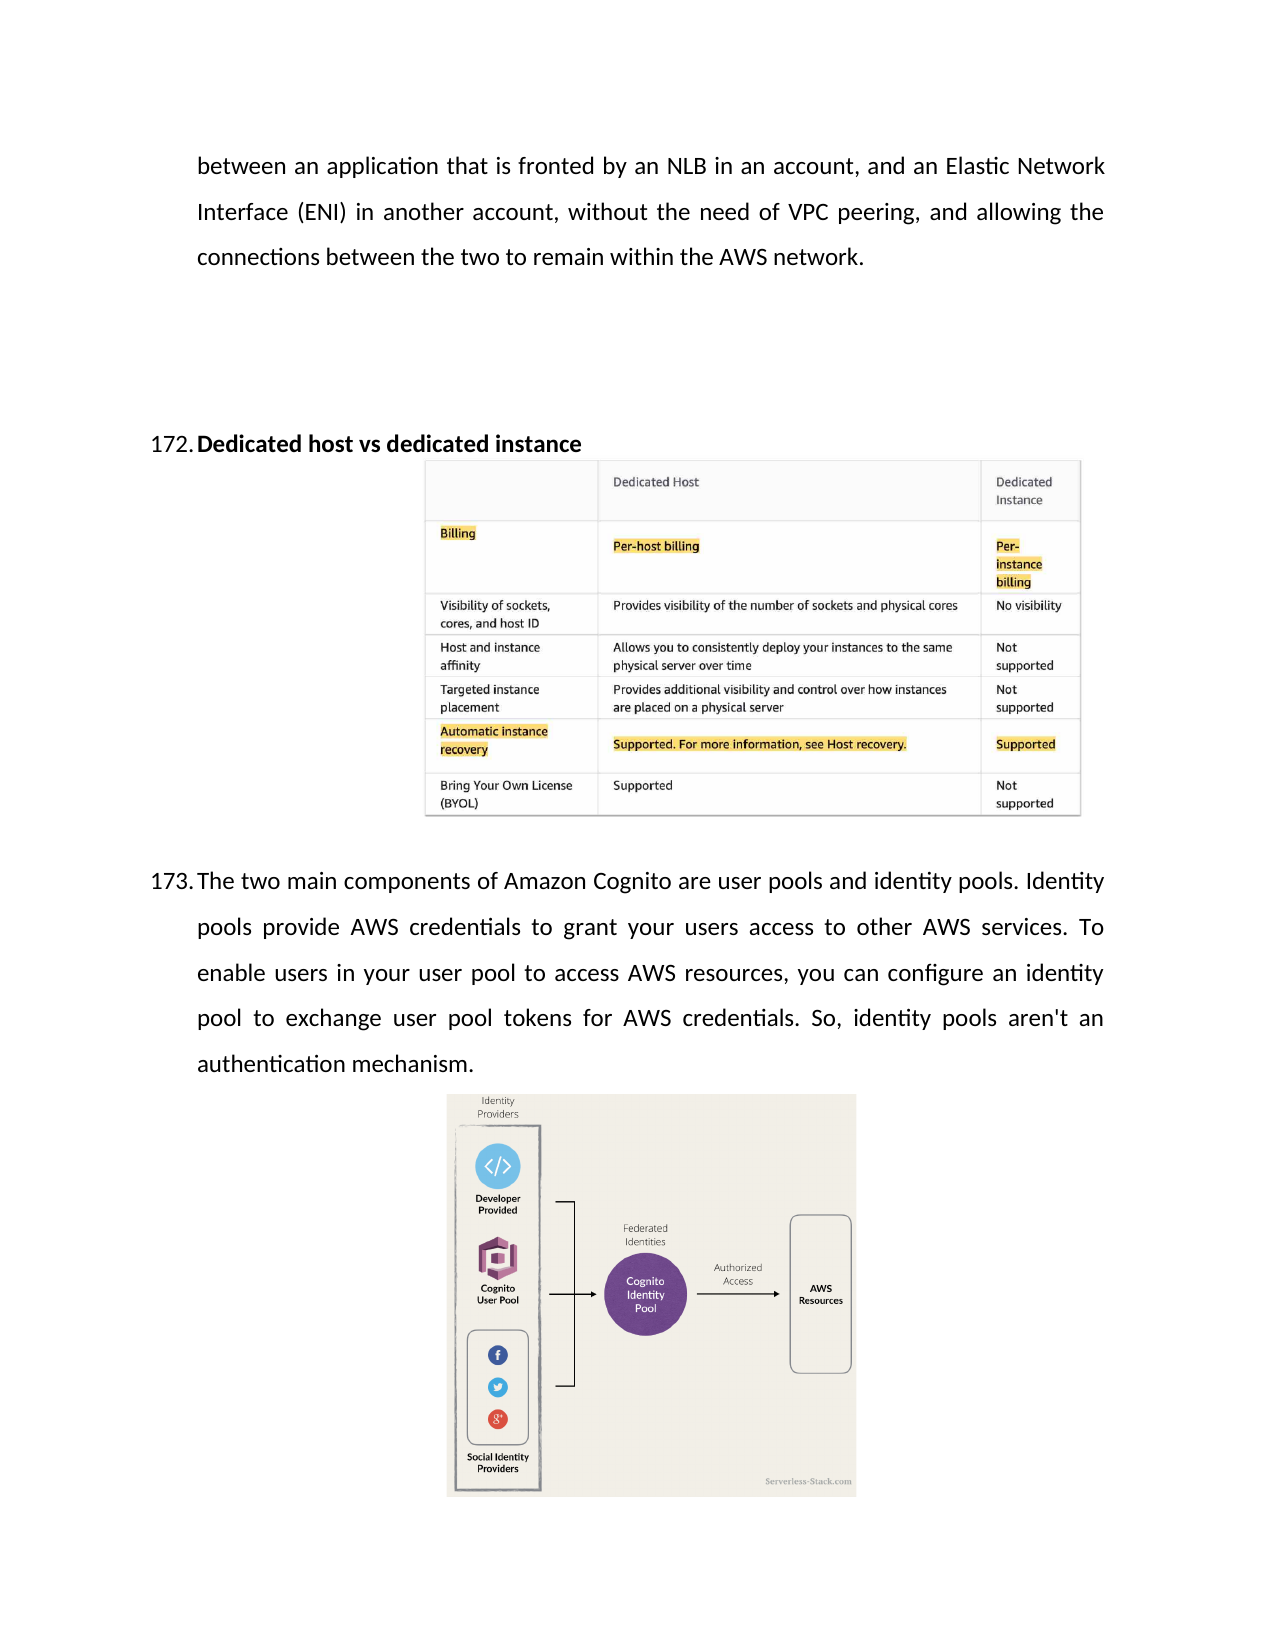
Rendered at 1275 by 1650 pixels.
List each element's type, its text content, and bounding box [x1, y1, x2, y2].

list The two main components of Amazon Cognito are user pools and identity pools. Identity pools provide AWS credentials to grant your users access to other AWS services. To enable users in your user pool to access AWS resources, you can configure an identity pool to exchange user pool tokens for AWS credentials. So, identity pools aren't an authentication mechanism. [150, 865, 1106, 1079]
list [150, 150, 1106, 272]
picture [421, 455, 1085, 817]
list Dedicated host vs dedicated instance [150, 429, 1106, 459]
picture [446, 1094, 857, 1497]
